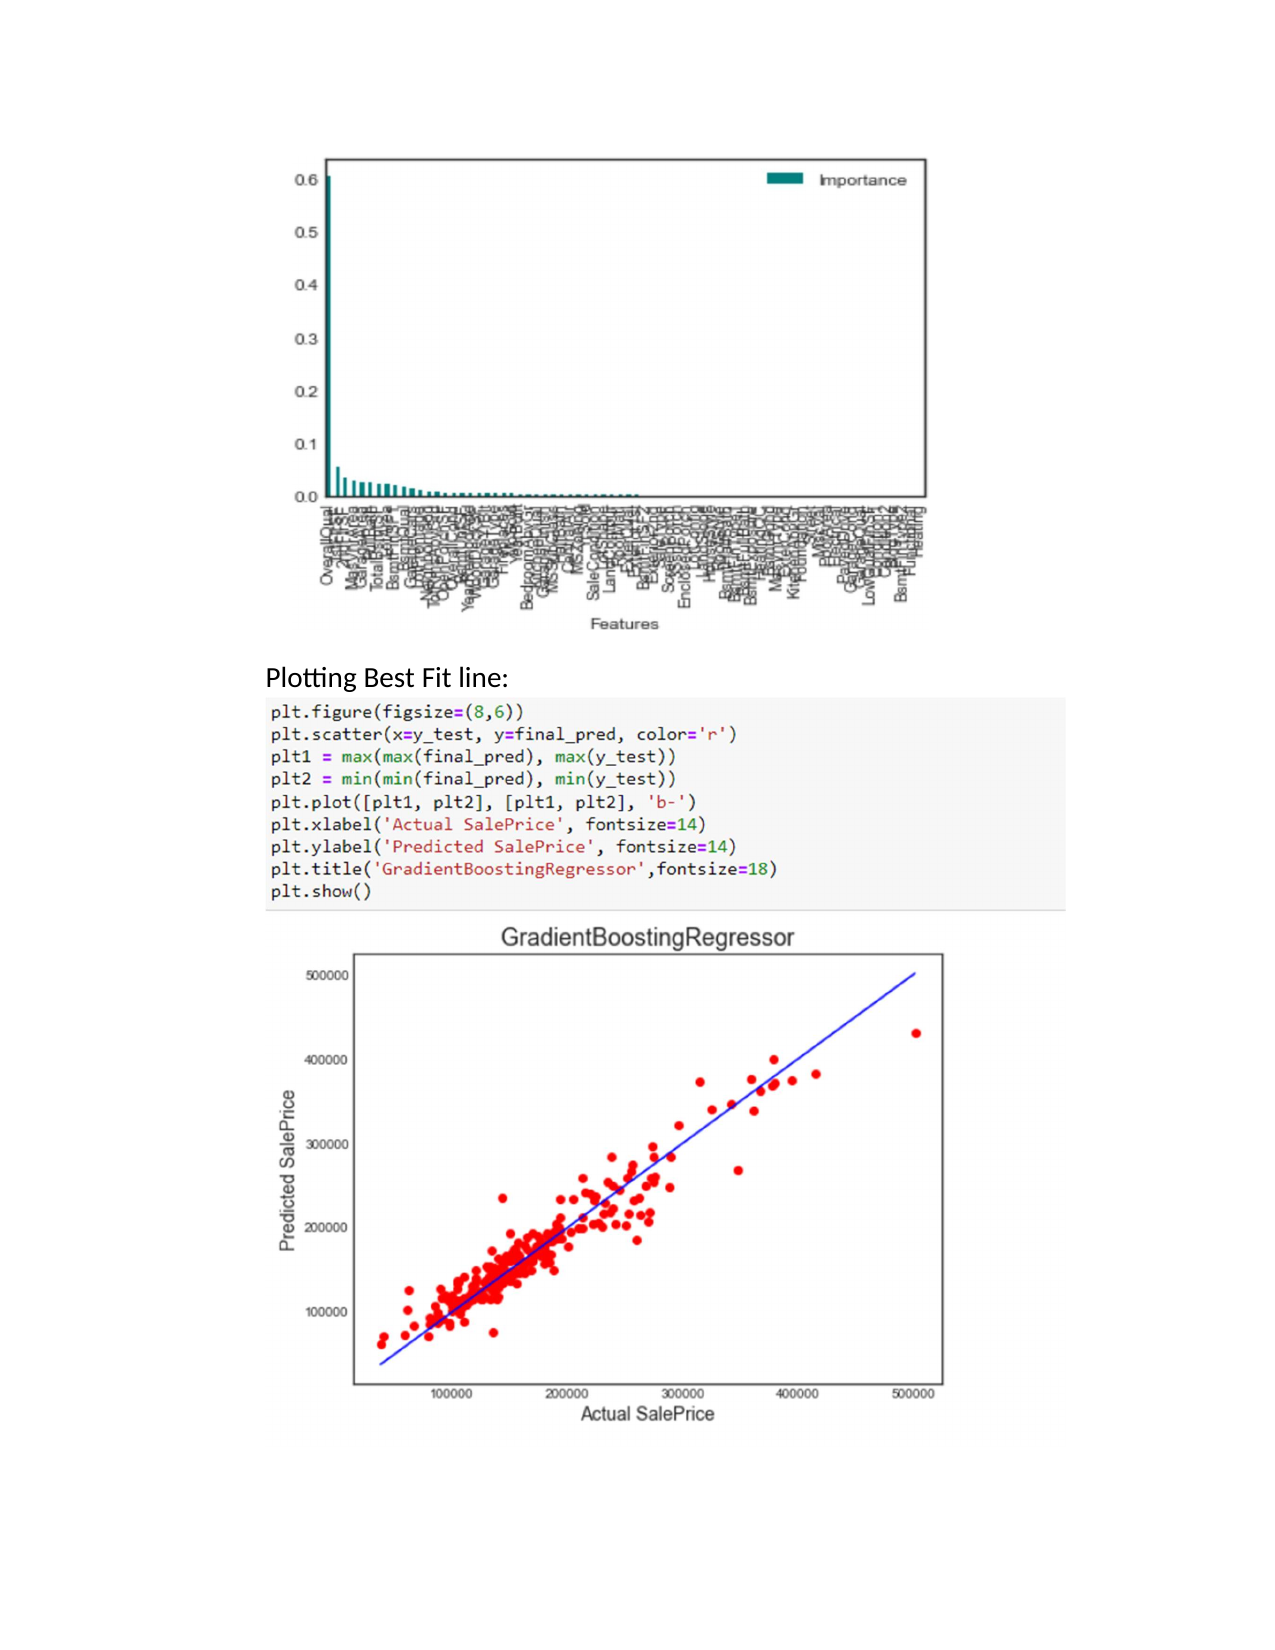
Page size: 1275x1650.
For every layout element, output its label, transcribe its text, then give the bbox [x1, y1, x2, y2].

picture [265, 697, 1066, 1447]
text Plotting Best Fit line: [265, 659, 1160, 695]
picture [291, 156, 929, 630]
